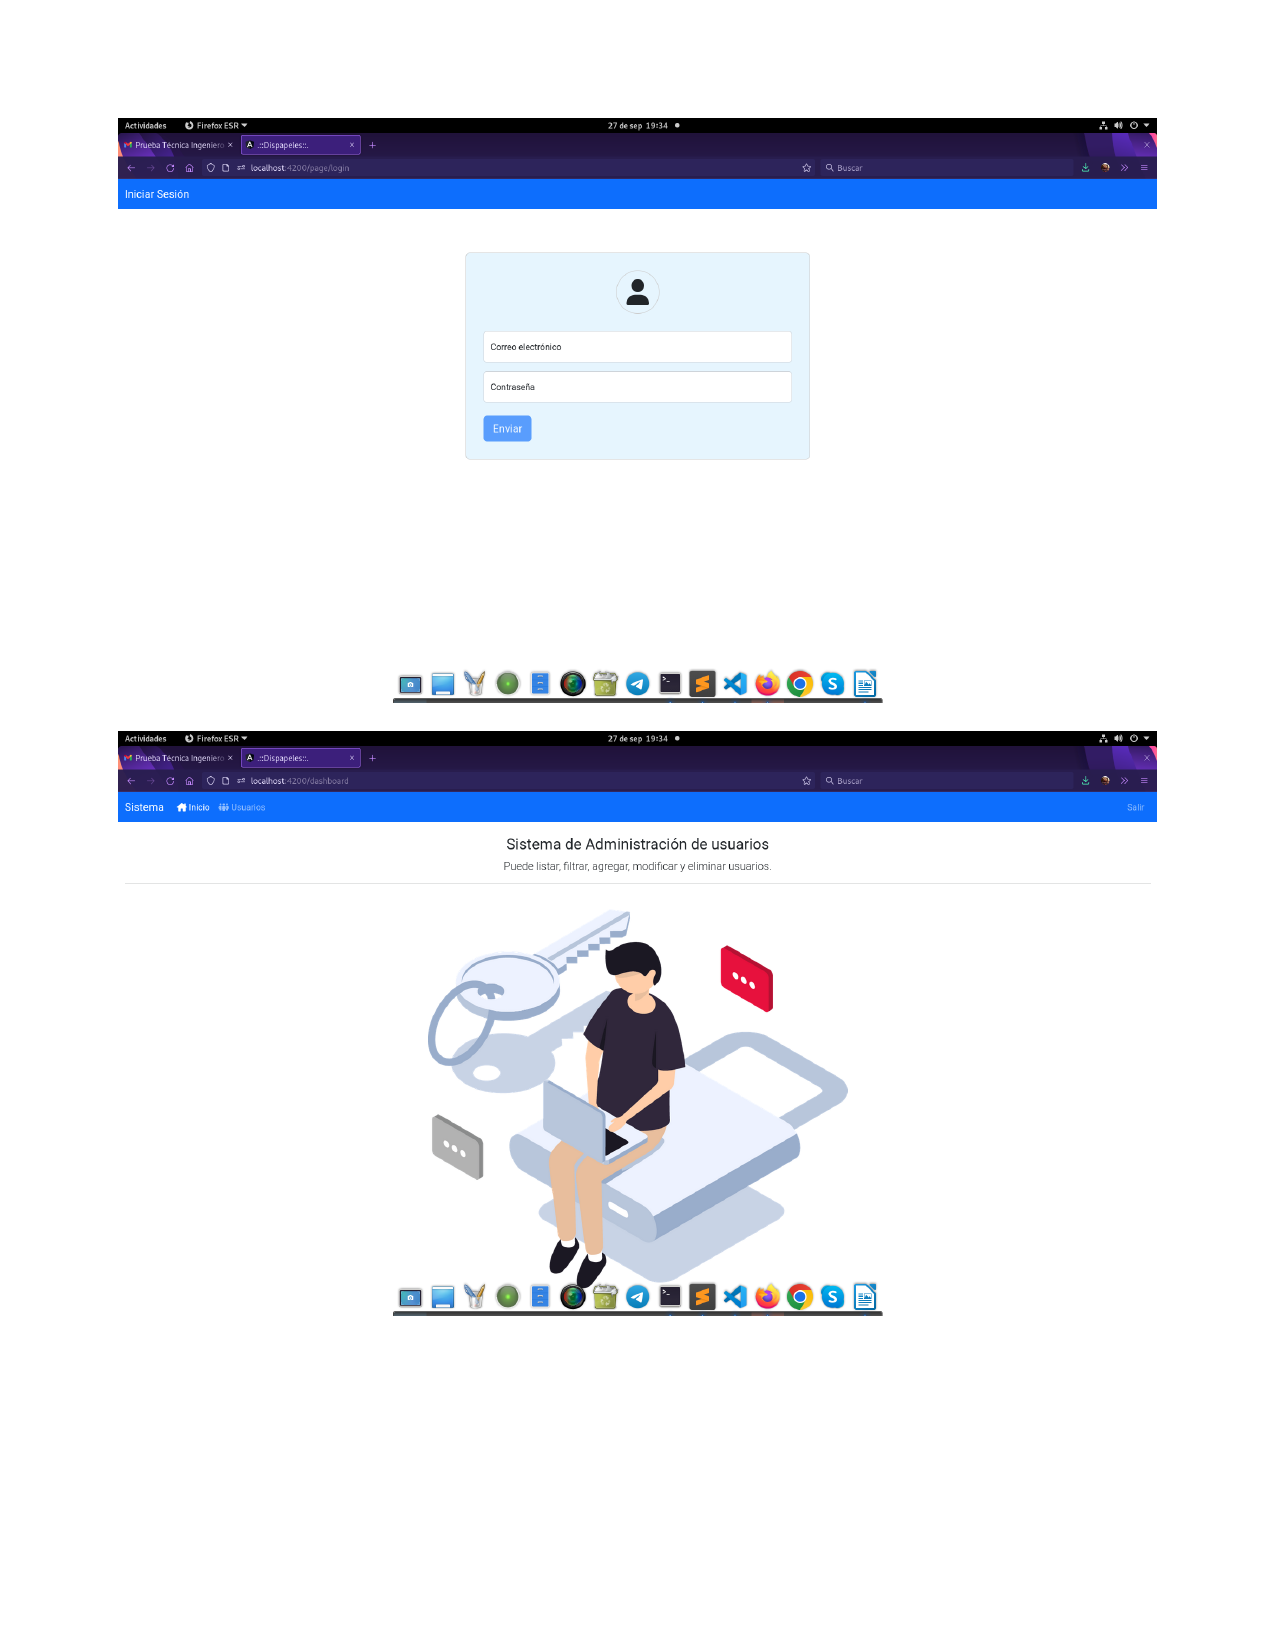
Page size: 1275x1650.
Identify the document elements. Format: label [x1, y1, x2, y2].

picture [118, 118, 1157, 703]
picture [118, 731, 1157, 1316]
